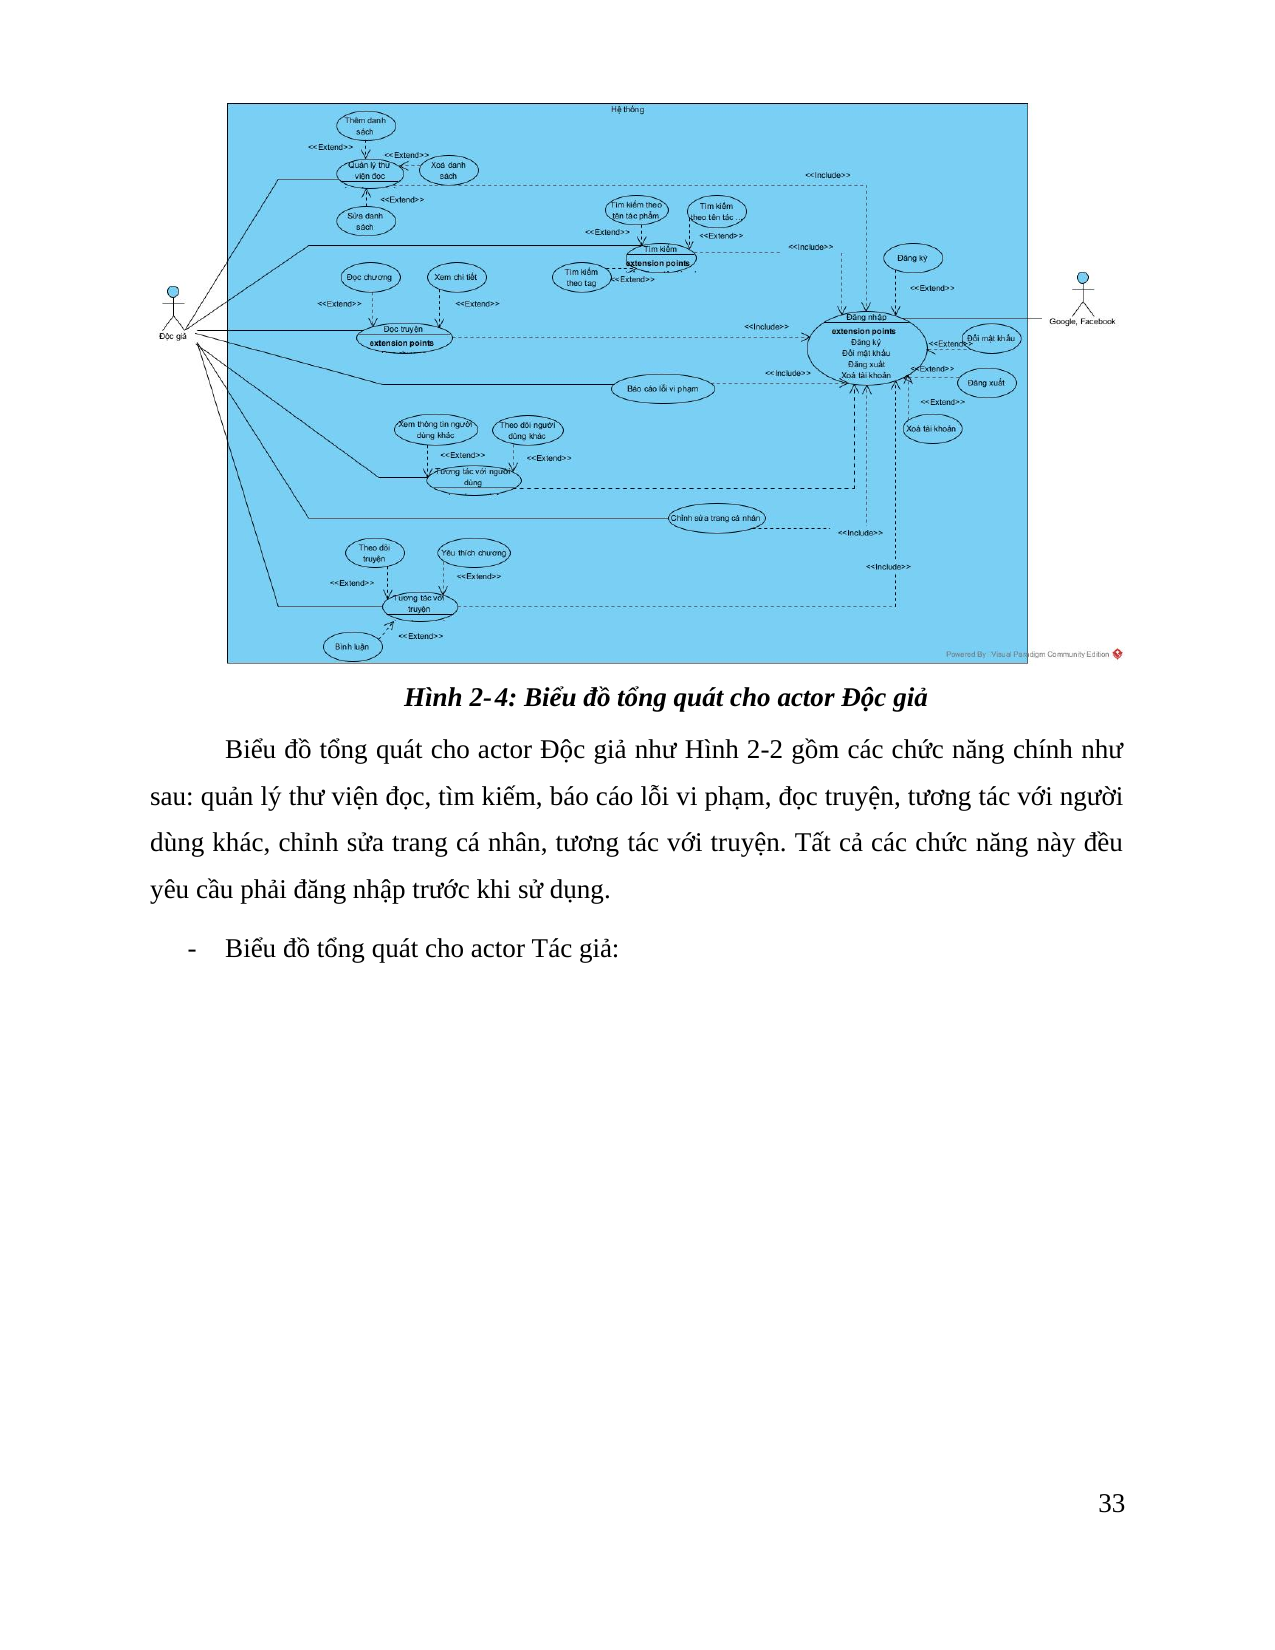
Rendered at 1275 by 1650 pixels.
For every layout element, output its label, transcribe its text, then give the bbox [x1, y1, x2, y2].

text Hình 2-2: Biểu đồ tổng quát cho actor Độc giả [150, 681, 1125, 712]
text Biểu đồ tổng quát cho actor Độc giả như Hình 2-2 gồm các chức năng chính như sau: quản lý thư viện đọc, tìm kiếm, báo cáo lỗi vi phạm, đọc truyện, tương tác với người dùng khác, chỉnh sửa trang cá nhân, tương tác với truyện. Tất cả các chức năng này đều yêu cầu phải đăng nhập trước khi sử dụng. [150, 733, 1125, 904]
picture [150, 103, 1125, 666]
list Biểu đồ tổng quát cho actor Tác giả: [187, 932, 1125, 963]
